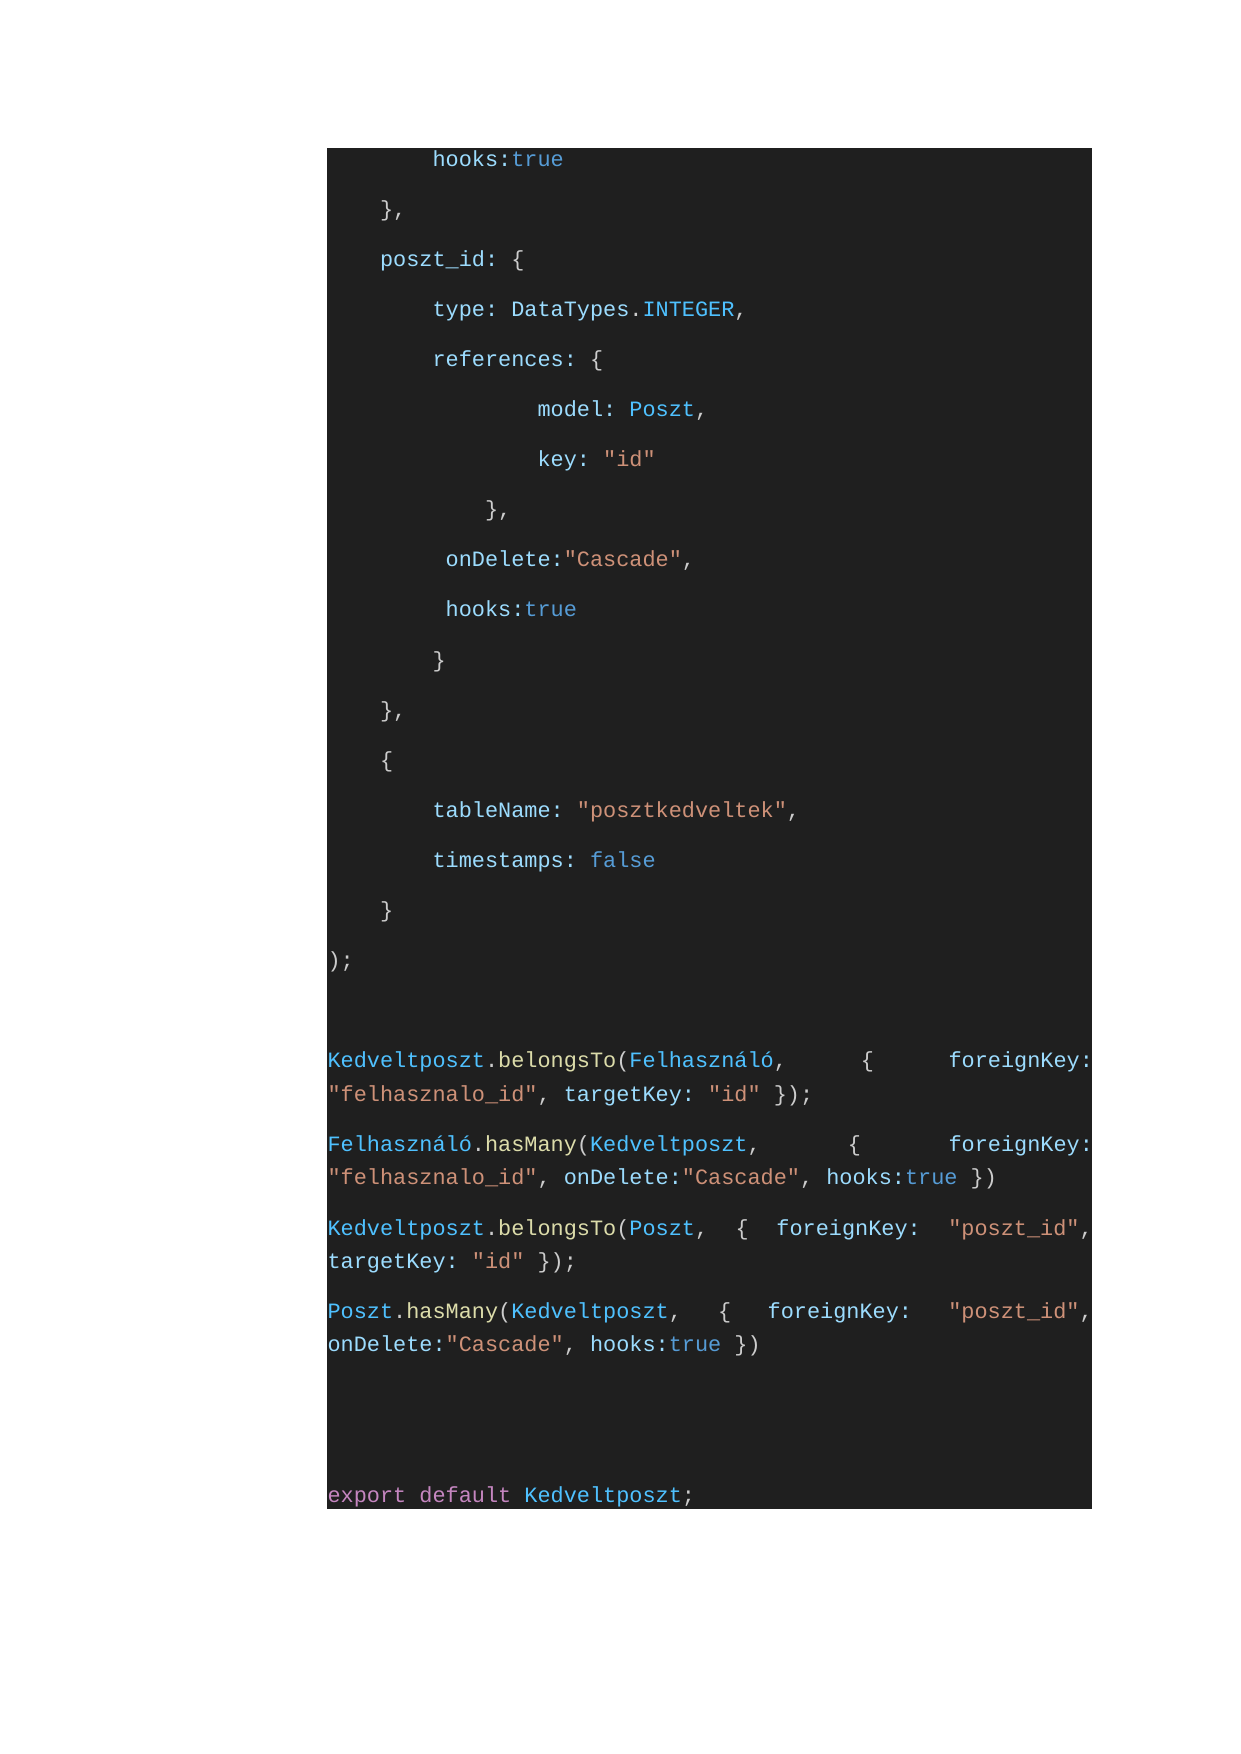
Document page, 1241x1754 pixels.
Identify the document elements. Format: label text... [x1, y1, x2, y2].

text references: { [327, 348, 1092, 373]
text hooks:true [327, 148, 1092, 172]
text }, [327, 699, 1092, 724]
text type: DataTypes.INTEGER, [327, 298, 1092, 323]
text onDelete:"Cascade", [327, 548, 1092, 573]
text }, [327, 198, 1092, 223]
text hooks:true [327, 599, 1092, 623]
text }, [327, 498, 1092, 523]
text timestamps: false [327, 849, 1092, 874]
text Felhasználó.hasMany(Kedveltposzt, { foreignKey: "felhasznalo_id", onDelete:"Cascade", hooks:true }) [327, 1133, 1092, 1191]
text Kedveltposzt.belongsTo(Poszt, { foreignKey: "poszt_id", targetKey: "id" }); [327, 1217, 1092, 1275]
text Kedveltposzt.belongsTo(Felhasználó, { foreignKey: "felhasznalo_id", targetKey: "id" }); [327, 1049, 1092, 1108]
text } [327, 899, 1092, 924]
text Poszt.hasMany(Kedveltposzt, { foreignKey: "poszt_id", onDelete:"Cascade", hooks:true }) [327, 1300, 1092, 1358]
text key: "id" [327, 448, 1092, 473]
text model: Poszt, [327, 398, 1092, 423]
text tableName: "posztkedveltek", [327, 799, 1092, 824]
text { [327, 749, 1092, 774]
text } [327, 649, 1092, 673]
text ); [327, 949, 1092, 974]
text poszt_id: { [327, 248, 1092, 273]
text export default Kedveltposzt; [327, 1484, 1092, 1509]
